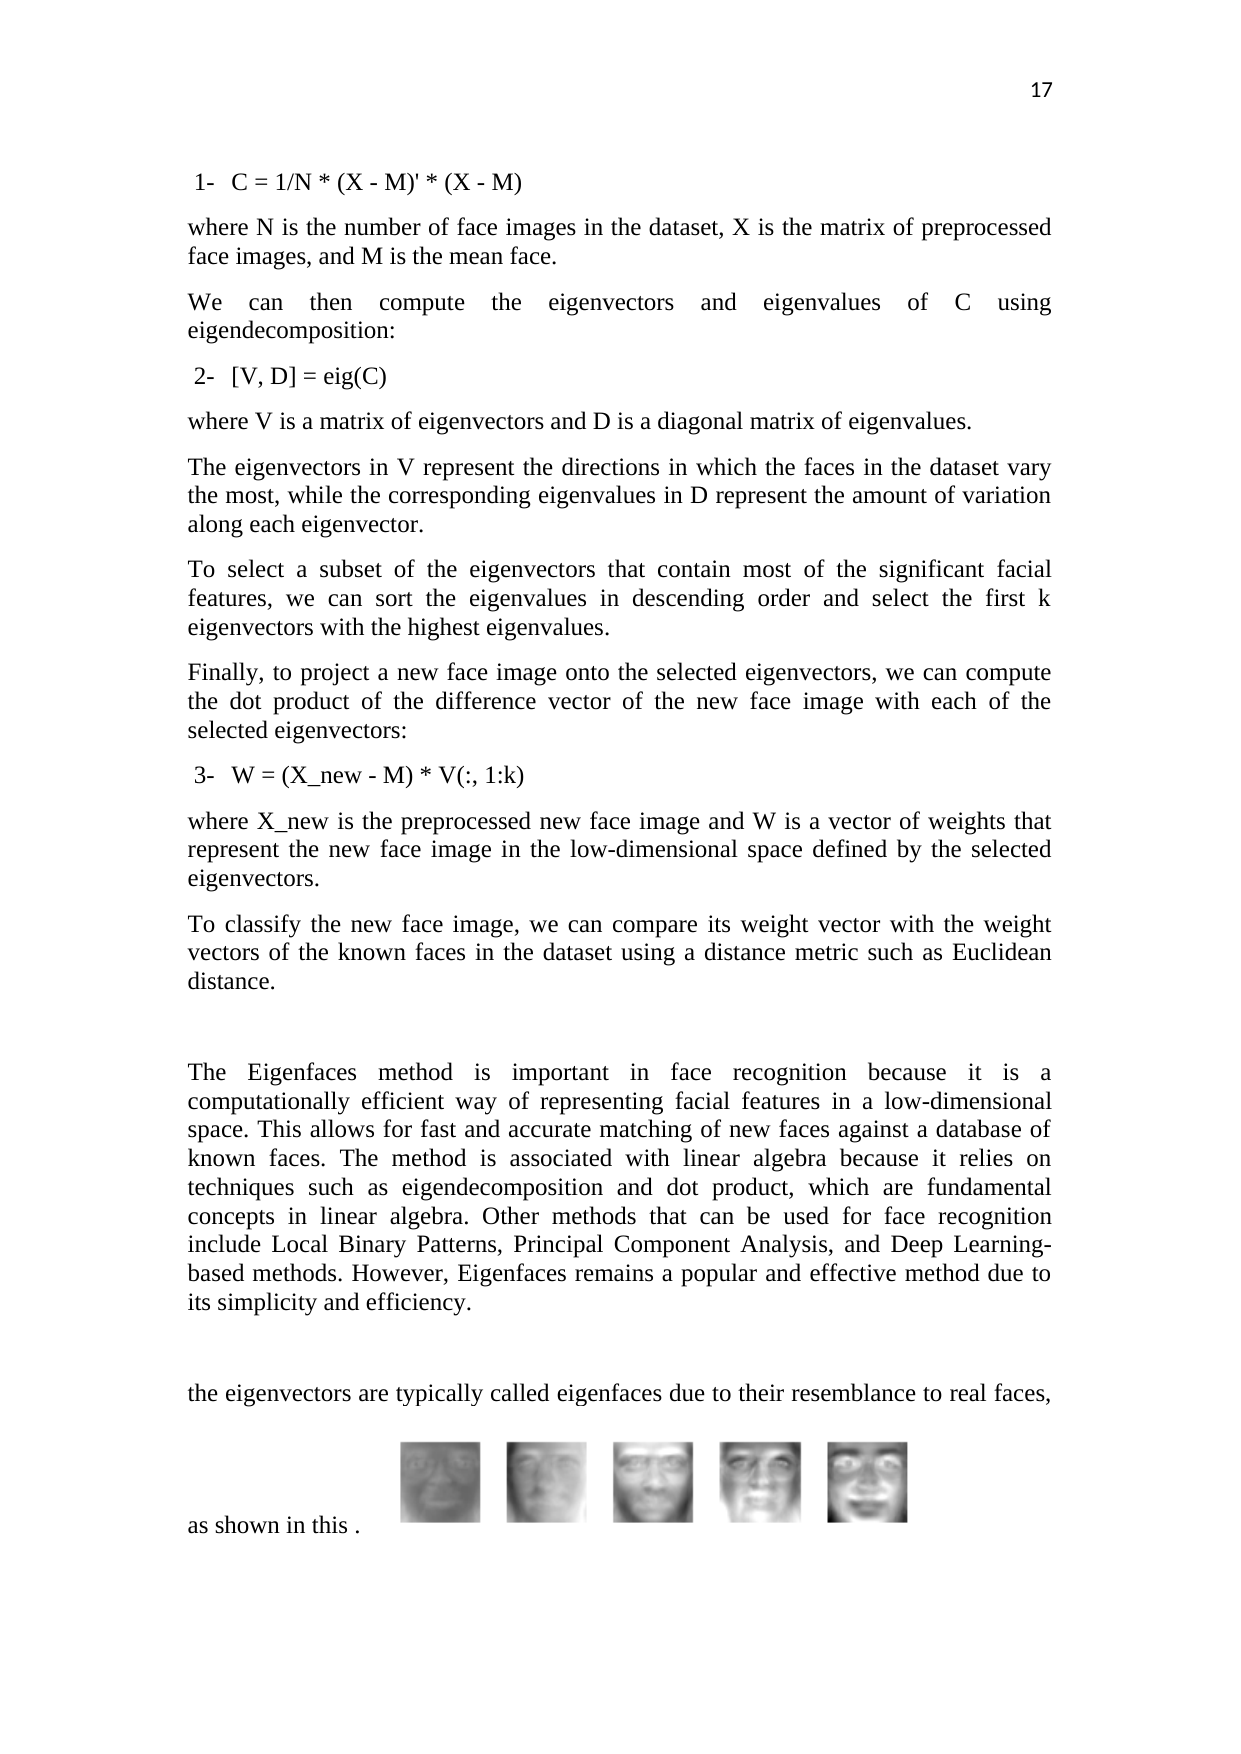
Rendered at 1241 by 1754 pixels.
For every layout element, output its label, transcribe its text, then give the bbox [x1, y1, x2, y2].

text where N is the number of face images in the dataset, X is the matrix of preprocessed face images, and M is the mean face. [187, 212, 1053, 270]
text To classify the new face image, we can compare its weight vector with the weight vectors of the known faces in the dataset using a distance metric such as Euclidean distance. [187, 909, 1053, 995]
picture [360, 1406, 917, 1534]
text Finally, to project a new face image onto the selected eigenvectors, we can compute the dot product of the difference vector of the new face image with each of the selected eigenvectors: [187, 657, 1053, 744]
text where V is a matrix of eigenvectors and D is a diagonal matrix of eigenvalues. [187, 406, 1053, 435]
list C = 1/N * (X - M)' * (X - M) [194, 167, 1053, 196]
list W = (X_new - M) * V(:, 1:k) [194, 760, 1053, 789]
text where X_new is the preprocessed new face image and W is a vector of weights that represent the new face image in the low-dimensional space defined by the selected eigenvectors. [187, 806, 1053, 892]
text To select a subset of the eigenvectors that contain most of the significant facial features, we can sort the eigenvalues in descending order and select the first k eigenvectors with the highest eigenvalues. [187, 554, 1053, 641]
text The eigenvectors in V represent the directions in which the faces in the dataset vary the most, while the corresponding eigenvalues in D represent the amount of variation along each eigenvector. [187, 452, 1053, 538]
text We can then compute the eigenvectors and eigenvalues of C using eigendecomposition: [187, 287, 1053, 344]
list [V, D] = eig(C) [194, 361, 1053, 389]
text The Eigenfaces method is important in face recognition because it is a computationally efficient way of representing facial features in a low-dimensional space. This allows for fast and accurate matching of new faces against a database of known faces. The method is associated with linear algebra because it relies on techniques such as eigendecomposition and dot product, which are fundamental concepts in linear algebra. Other methods that can be used for face recognition include Local Binary Patterns, Principal Component Analysis, and Deep Learning-based methods. However, Eigenfaces remains a popular and effective method due to its simplicity and efficiency. [187, 1057, 1053, 1316]
